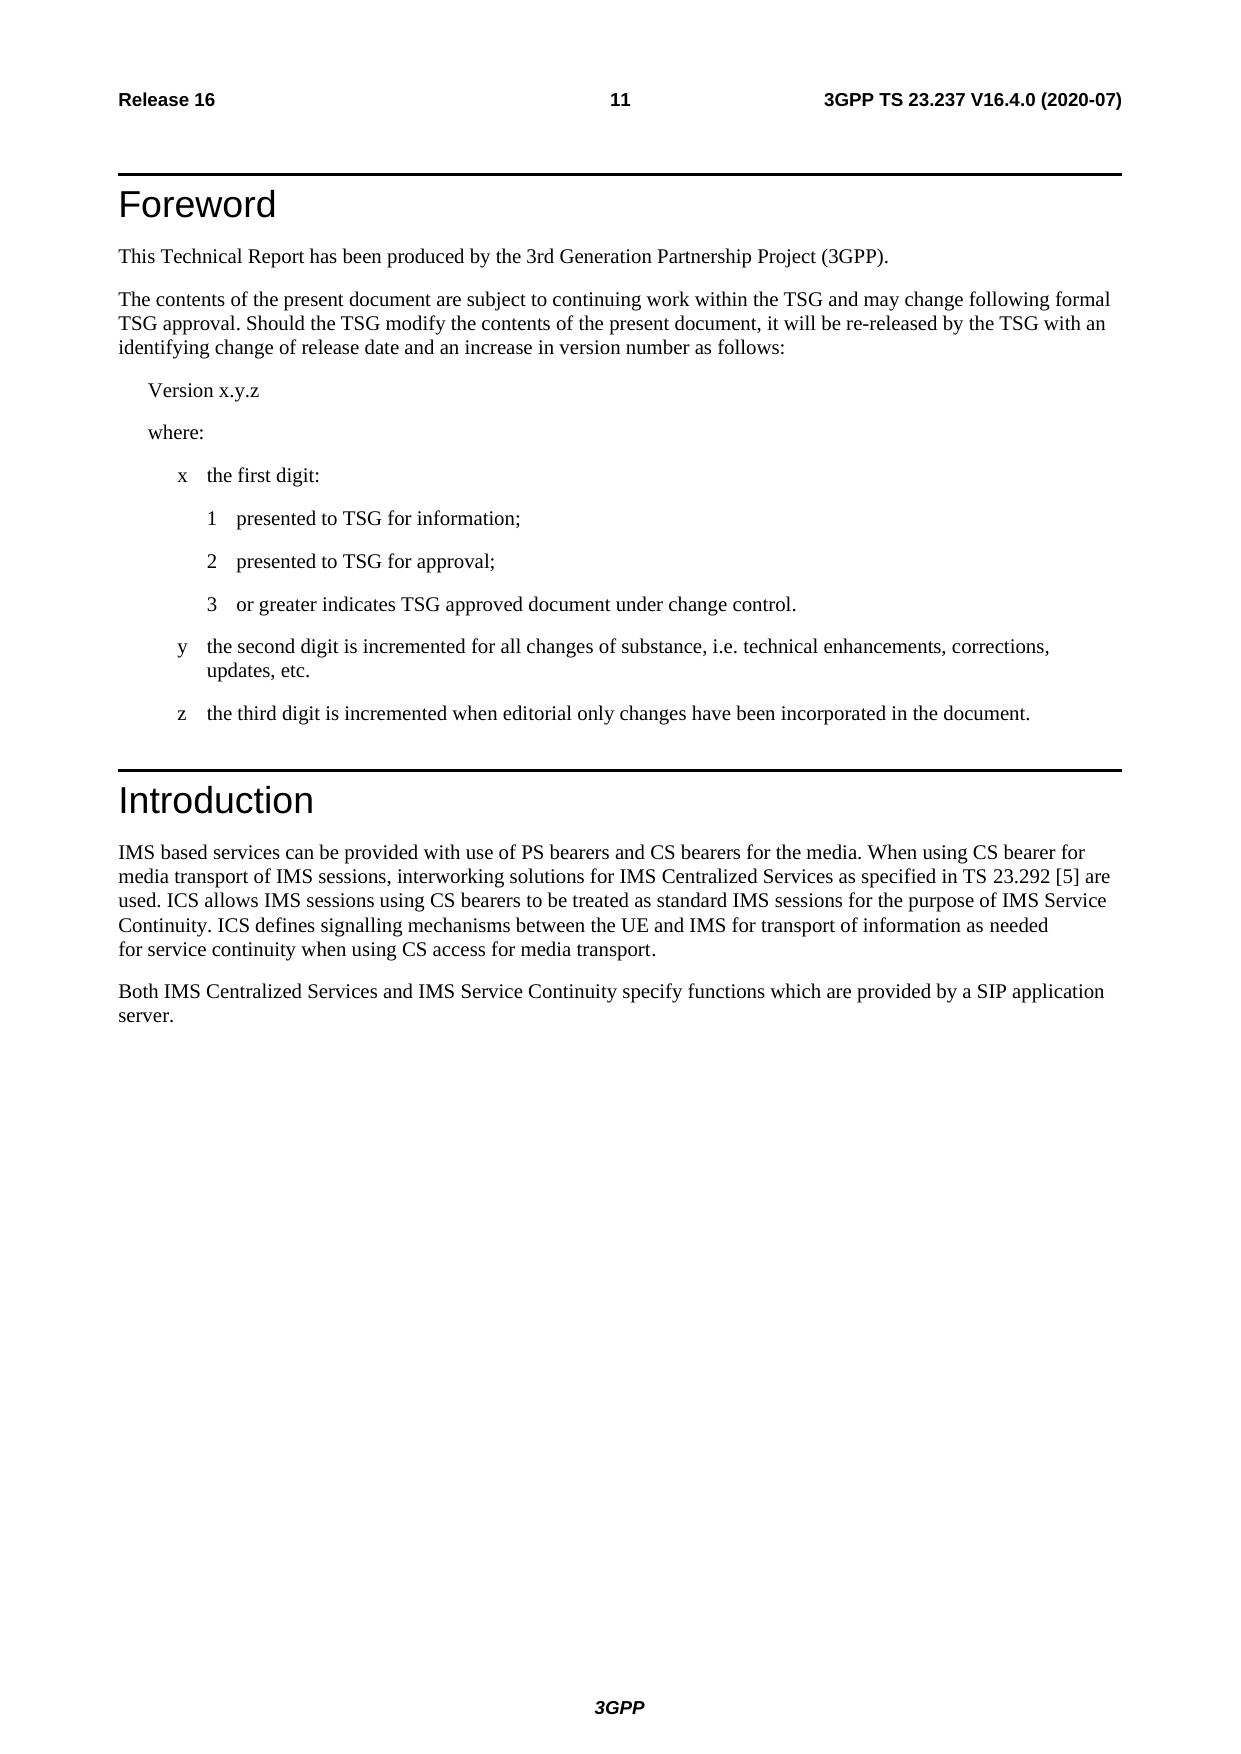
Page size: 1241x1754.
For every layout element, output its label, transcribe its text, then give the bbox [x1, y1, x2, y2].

text This Technical Report has been produced by the 3rd Generation Partnership Project (3GPP). [118, 244, 1122, 268]
text 1 presented to TSG for information; [207, 506, 1122, 530]
subtitle Introduction [118, 772, 1122, 822]
text y the second digit is incremented for all changes of substance, i.e. technical enhancements, corrections, updates, etc. [177, 634, 1122, 682]
text where: [148, 420, 1122, 444]
text Both IMS Centralized Services and IMS Service Continuity specify functions which are provided by a SIP application server. [118, 979, 1122, 1027]
subtitle Foreword [118, 176, 1122, 225]
text 2 presented to TSG for approval; [207, 549, 1122, 573]
text IMS based services can be provided with use of PS bearers and CS bearers for the media. When using CS bearer for media transport of IMS sessions, interworking solutions for IMS Centralized Services as specified in TS 23.292 [5] are used. ICS allows IMS sessions using CS bearers to be treated as standard IMS sessions for the purpose of IMS Service Continuity. ICS defines signalling mechanisms between the UE and IMS for transport of information as needed for service continuity when using CS access for media transport. [118, 840, 1122, 961]
text z the third digit is incremented when editorial only changes have been incorporated in the document. [177, 701, 1122, 725]
text The contents of the present document are subject to continuing work within the TSG and may change following formal TSG approval. Should the TSG modify the contents of the present document, it will be re-released by the TSG with an identifying change of release date and an increase in version number as follows: [118, 287, 1122, 359]
text 3 or greater indicates TSG approved document under change control. [207, 592, 1122, 616]
text x the first digit: [177, 463, 1122, 487]
text Version x.y.z [148, 377, 1122, 402]
